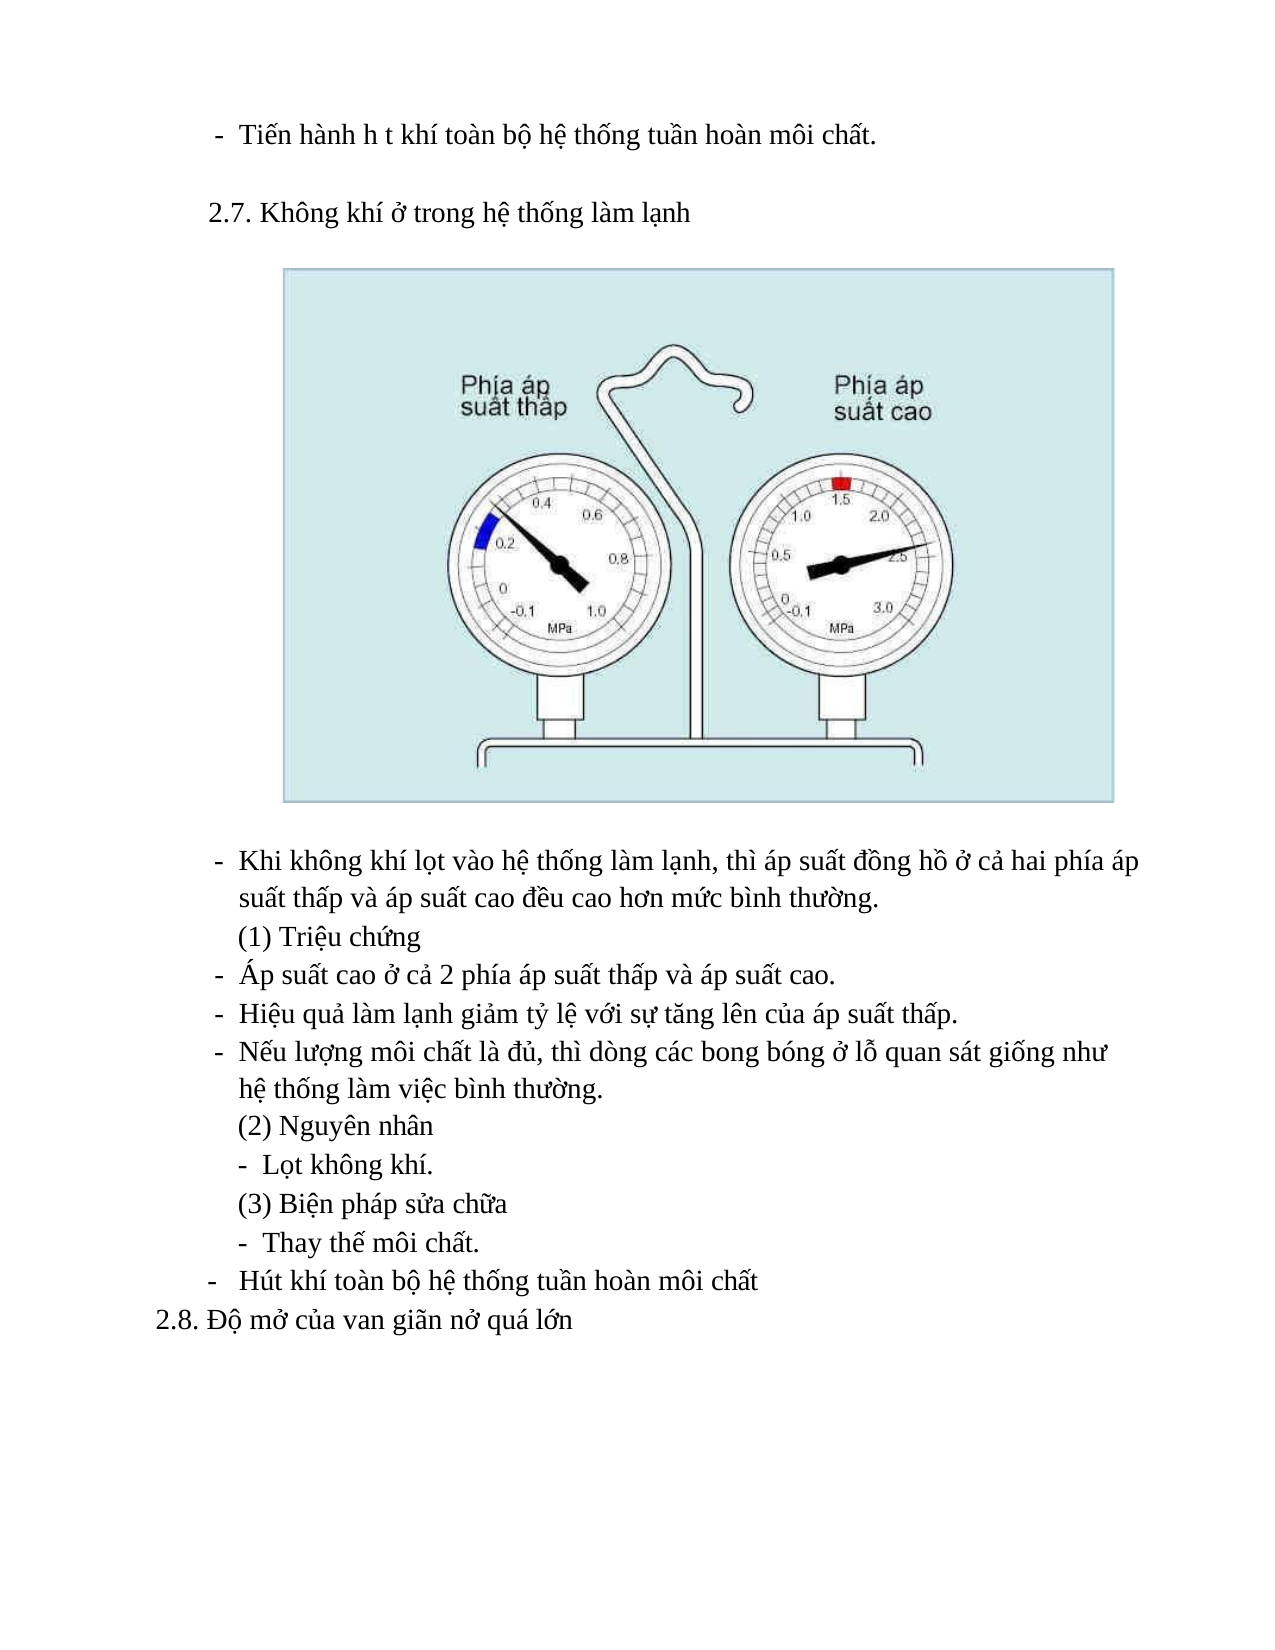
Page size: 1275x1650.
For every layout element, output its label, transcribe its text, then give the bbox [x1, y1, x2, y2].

list Hút khí toàn bộ hệ thống tuần hoàn môi chất [207, 1263, 1200, 1297]
list Thay thế môi chất. [238, 1225, 1200, 1258]
list Khi không khí lọt vào hệ thống làm lạnh, thì áp suất đồng hồ ở cả hai phía áp suất thấp và áp suất cao đều cao hơn mức bình thường. [214, 843, 1156, 914]
picture [282, 268, 1115, 803]
list Áp suất cao ở cả 2 phía áp suất thấp và áp suất cao. [214, 957, 1200, 991]
list Nếu lượng môi chất là đủ, thì dòng các bong bóng ở lỗ quan sát giống như hệ thống làm việc bình thường. [214, 1034, 1141, 1104]
list Lọt không khí. [238, 1147, 1200, 1180]
list Tiến hành h t khí toàn bộ hệ thống tuần hoàn môi chất. [214, 117, 1200, 151]
list Biện pháp sửa chữa [238, 1186, 1200, 1219]
list Không khí ở trong hệ thống làm lạnh [208, 195, 1200, 228]
list Nguyên nhân [238, 1108, 1200, 1142]
text 2.8. Độ mở của van giãn nở quá lớn [155, 1302, 1200, 1336]
list Triệu chứng [238, 919, 1200, 952]
list Hiệu quả làm lạnh giảm tỷ lệ với sự tăng lên của áp suất thấp. [214, 996, 1200, 1030]
